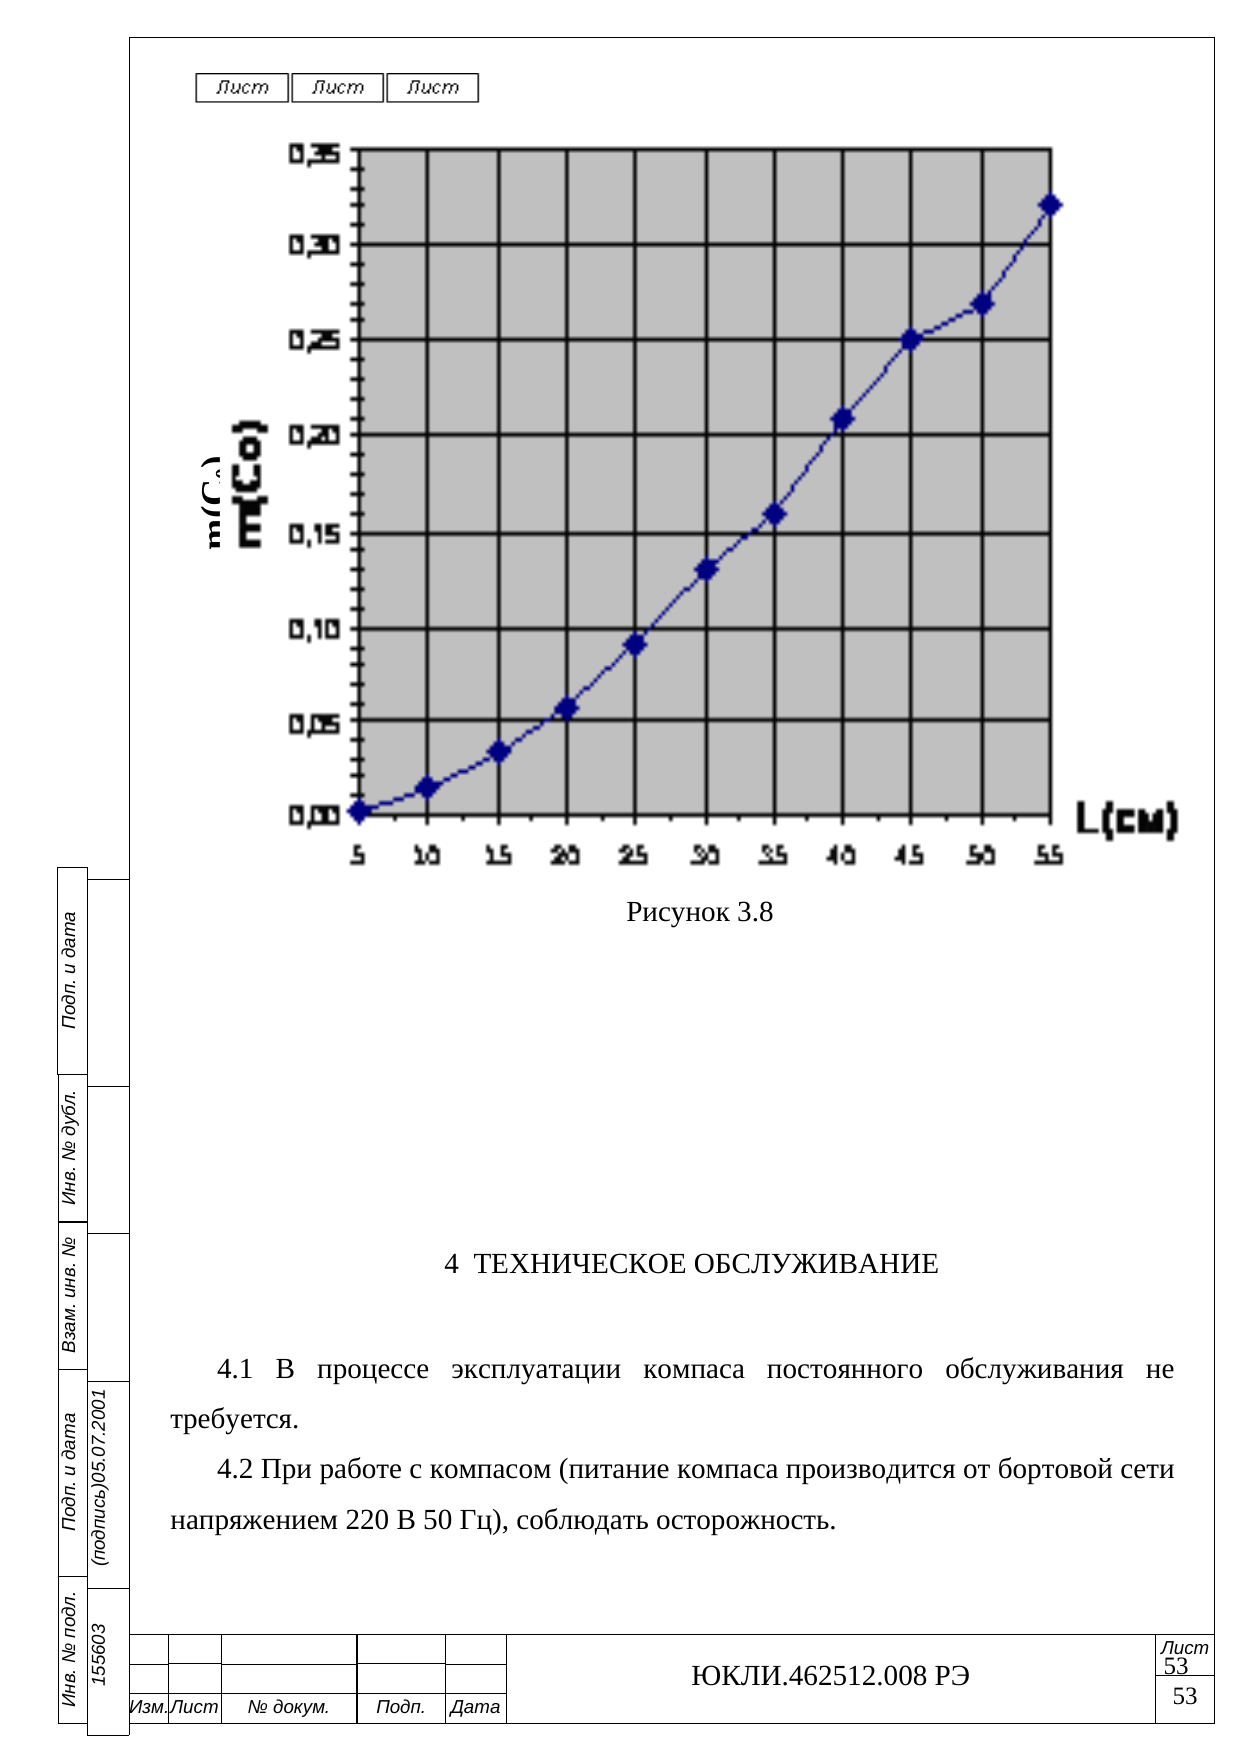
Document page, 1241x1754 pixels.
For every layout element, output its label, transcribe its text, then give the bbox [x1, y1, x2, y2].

text 4.2 При работе с компасом (питание компаса производится от бортовой сети напряжением 220 В 50 Гц), соблюдать осторожность. [170, 1452, 1175, 1536]
subtitle 4 ТЕХНИЧЕСКОЕ ОБСЛУЖИВАНИЕ [195, 1247, 1188, 1280]
text Рисунок 3.8 [164, 894, 1188, 928]
text 4.1 В процессе эксплуатации компаса постоянного обслуживания не требуется. [170, 1351, 1175, 1435]
picture [194, 73, 1186, 878]
